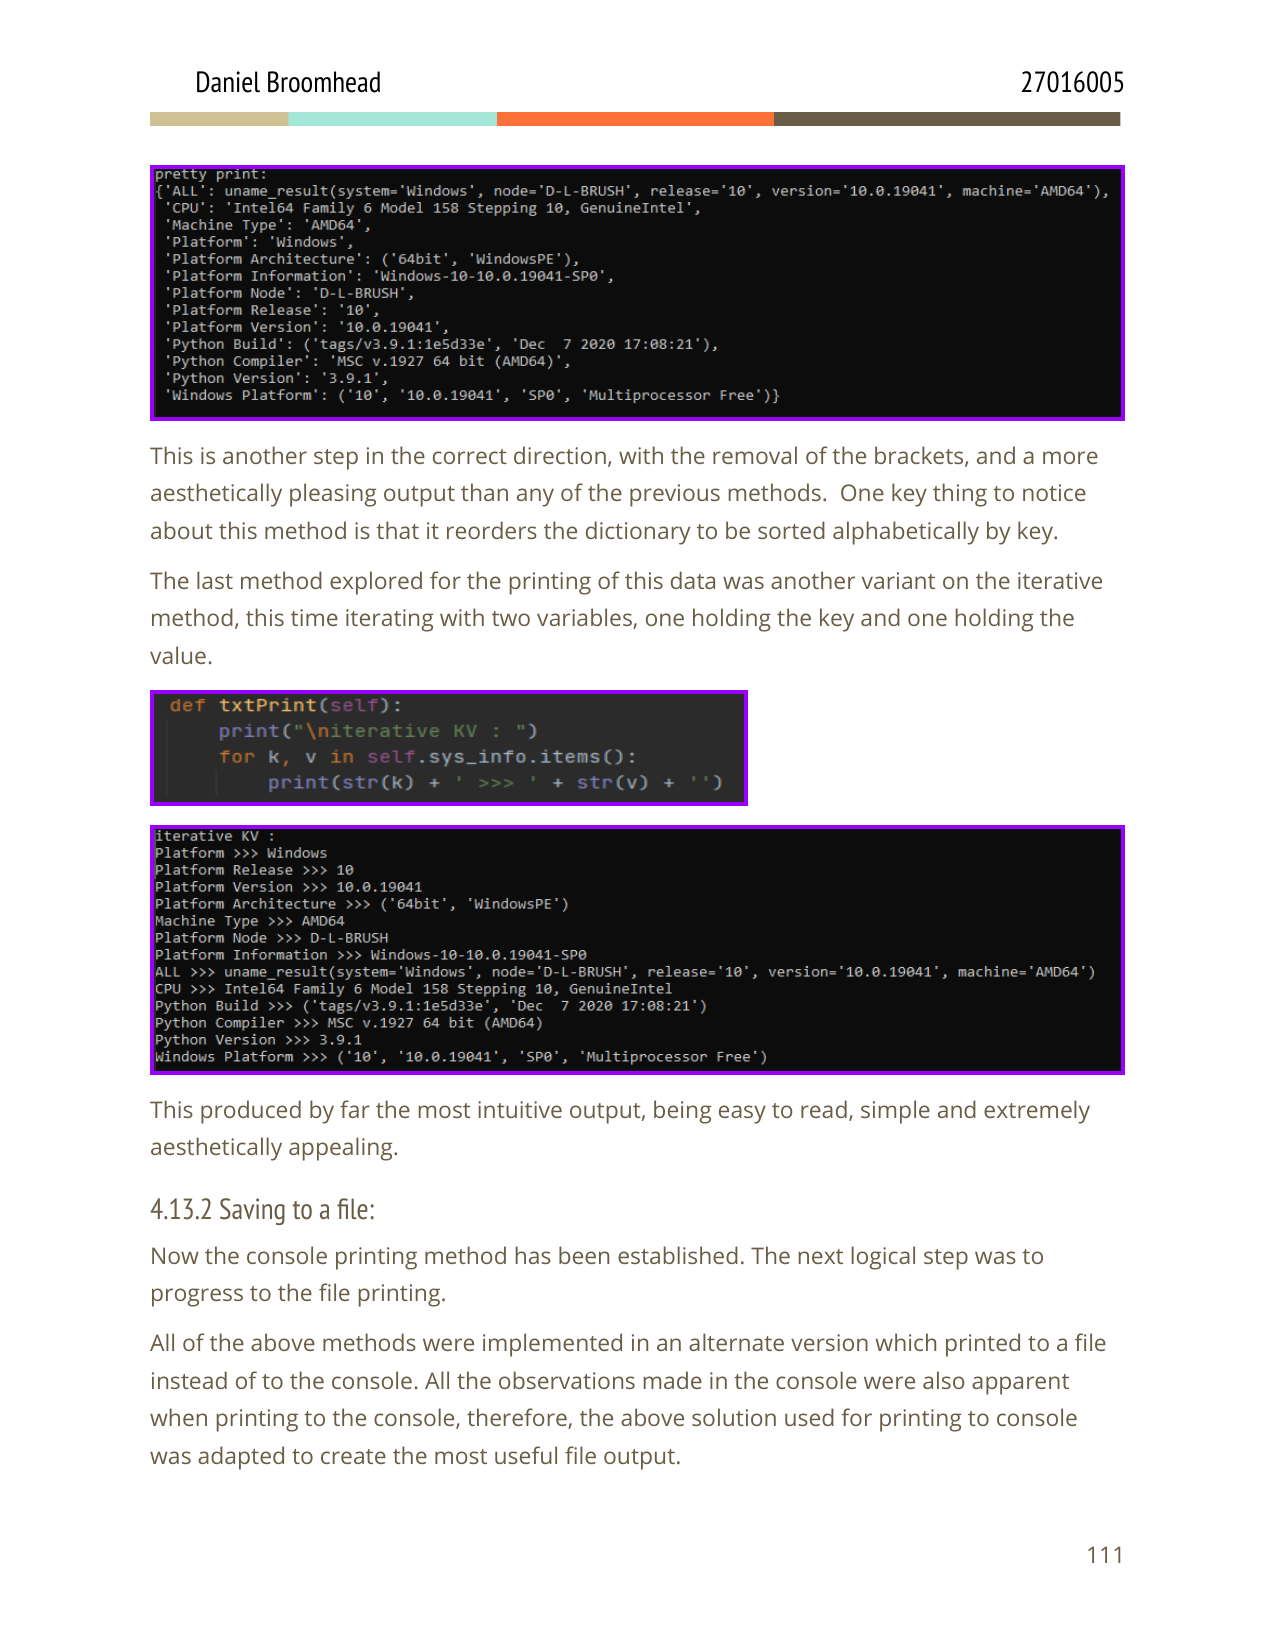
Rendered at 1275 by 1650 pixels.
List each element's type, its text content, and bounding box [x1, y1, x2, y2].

text The last method explored for the printing of this data was another variant on the iterative method, this time iterating with two variables, one holding the key and one holding the value. [150, 565, 1125, 671]
text Now the console printing method has been established. The next logical step was to progress to the file printing. [150, 1240, 1125, 1308]
picture [154, 169, 1121, 417]
picture [154, 829, 1121, 1071]
picture [154, 694, 744, 802]
text All of the above methods were implemented in an alternate version which printed to a file instead of to the console. All the observations made in the console were also apparent when printing to the console, therefore, the above solution used for printing to console was adapted to create the most useful file output. [150, 1327, 1125, 1471]
text This is another step in the correct direction, with the removal of the brackets, and a more aesthetically pleasing output than any of the previous methods. One key thing to notice about this method is that it reorders the dictionary to be sorted alphabetically by key. [150, 440, 1125, 546]
subtitle 4.13.2 Saving to a file: [150, 1189, 1125, 1227]
picture [150, 112, 1121, 126]
text This produced by far the most intuitive output, being easy to read, simple and extremely aesthetically appealing. [150, 1094, 1125, 1162]
